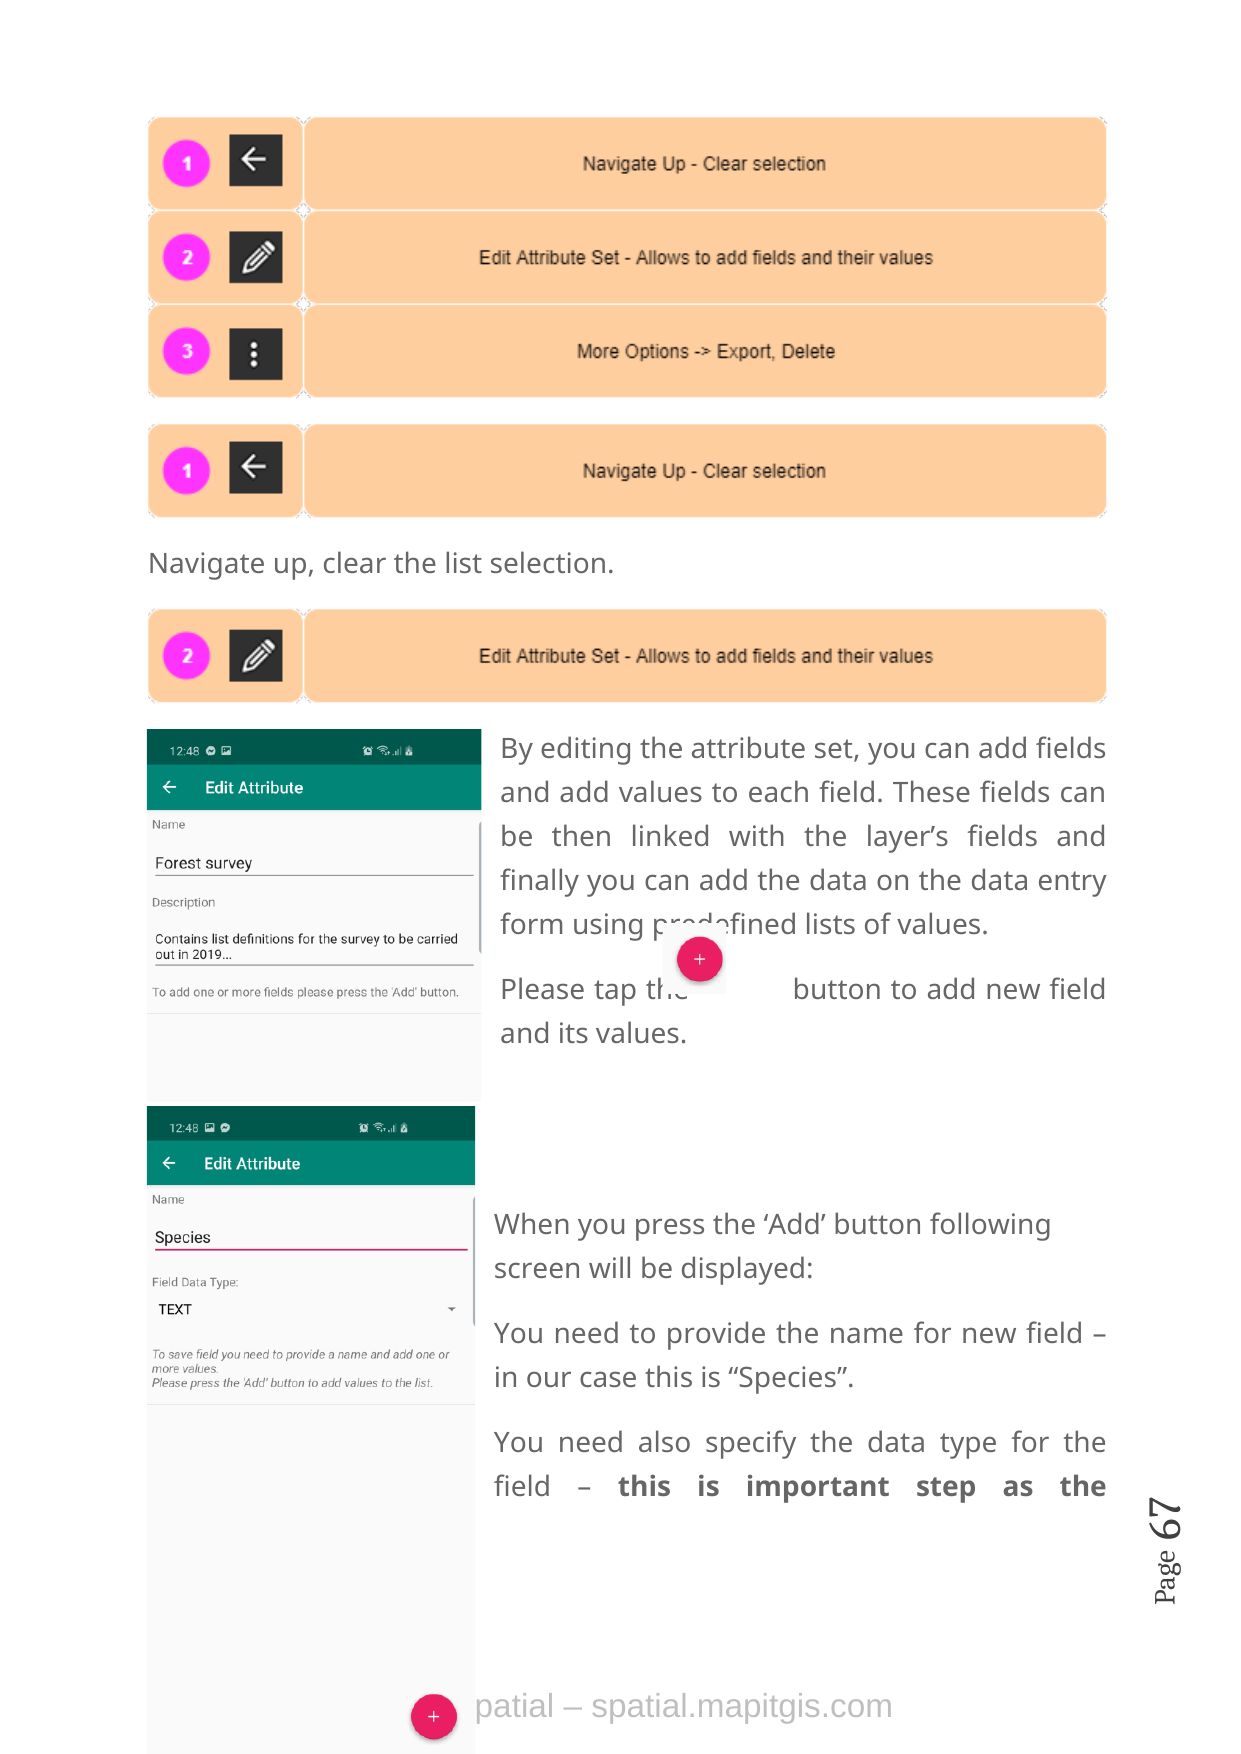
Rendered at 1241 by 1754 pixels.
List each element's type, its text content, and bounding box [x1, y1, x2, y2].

picture [146, 1106, 476, 1754]
text By editing the attribute set, you can add fields and add values to each field. These fields can be then linked with the layer’s fields and finally you can add the data on the data entry form using predefined lists of values. [148, 728, 1107, 943]
text You need to provide the name for new field – in our case this is “Species”. [476, 1313, 1107, 1396]
text When you press the ‘Add’ button following screen will be displayed: [476, 1138, 1107, 1287]
picture [147, 423, 1108, 519]
picture [662, 923, 727, 994]
picture [146, 729, 482, 1102]
text Please tap the button to add new field and its values. [482, 969, 1107, 1052]
picture [147, 116, 1108, 399]
picture [147, 608, 1108, 704]
text Navigate up, clear the list selection. [148, 543, 1107, 582]
